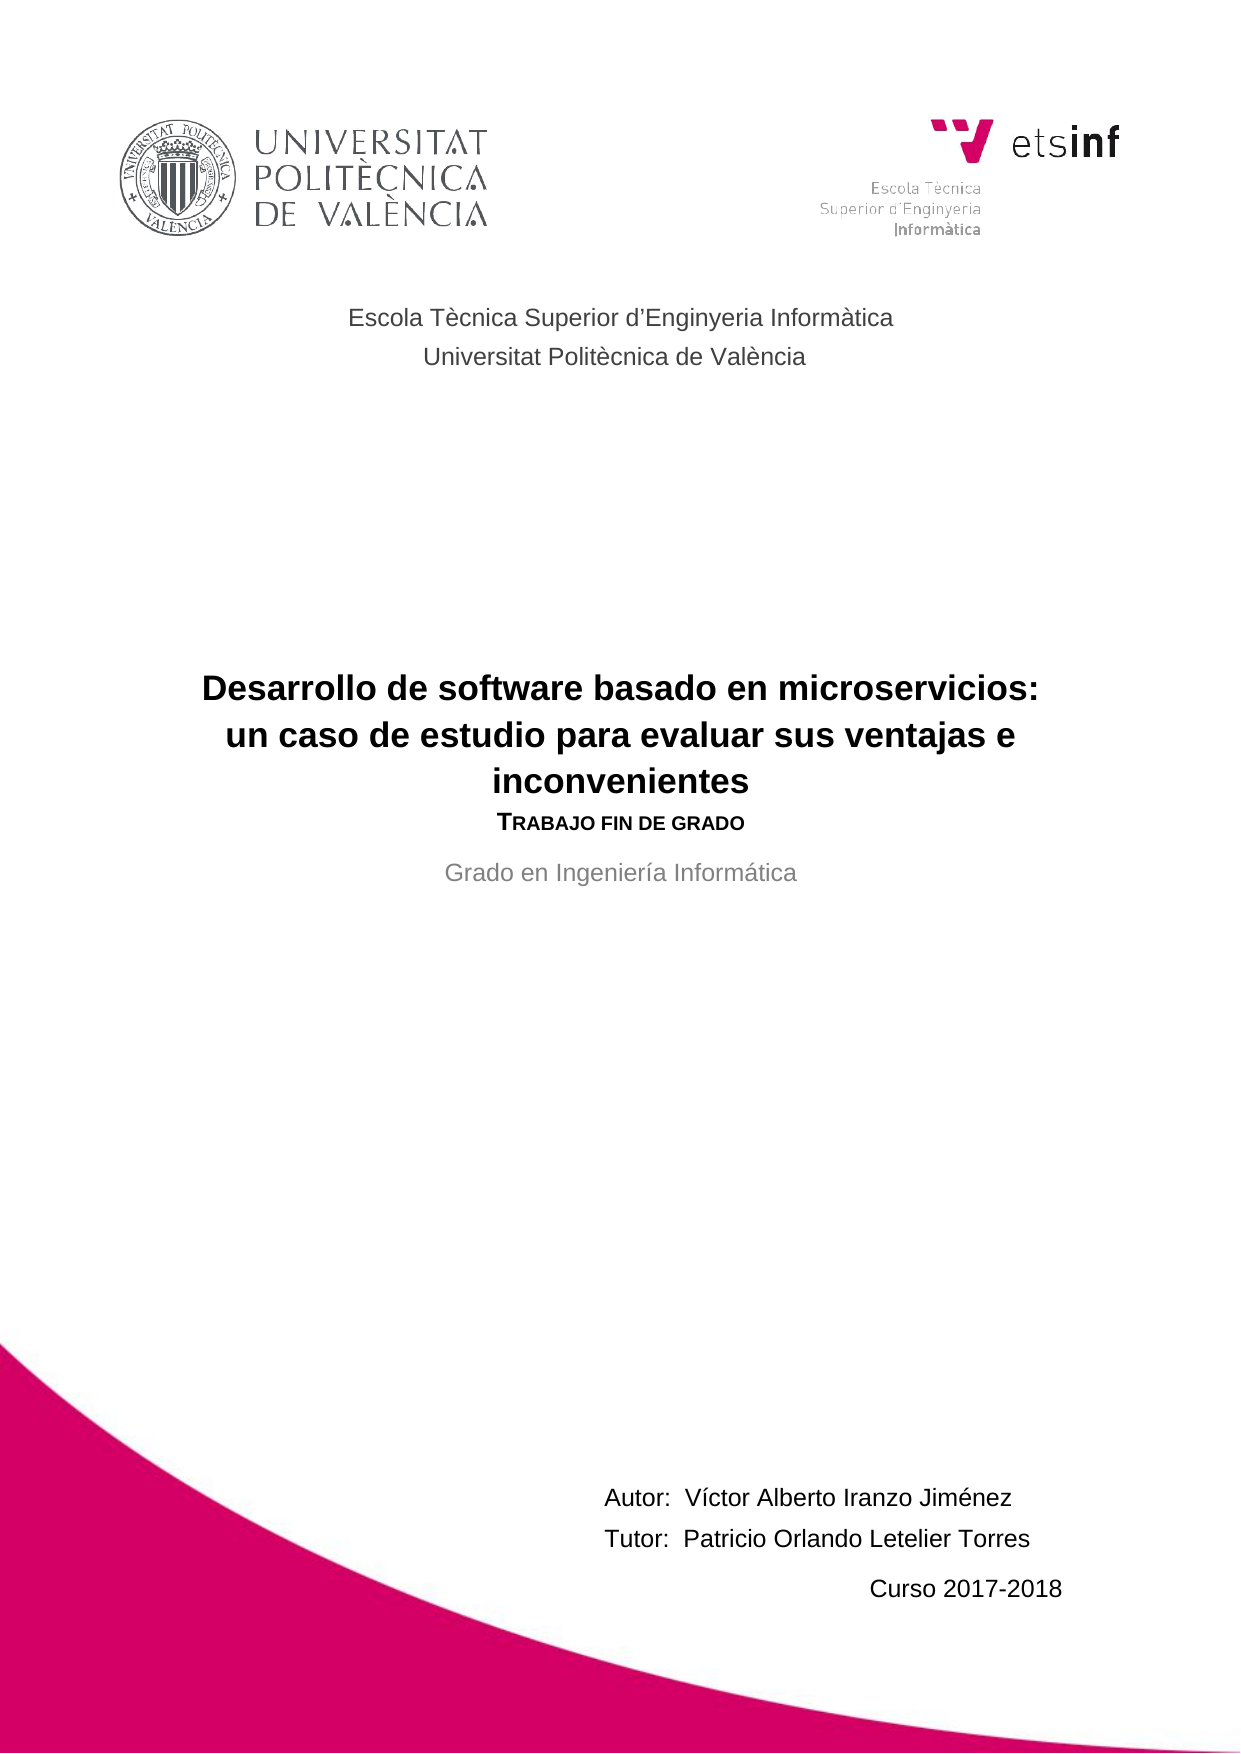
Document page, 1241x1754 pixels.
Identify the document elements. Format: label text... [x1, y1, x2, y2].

picture [818, 179, 982, 237]
text Autor: Víctor Alberto Iranzo Jiménez [604, 1483, 1090, 1512]
text Desarrollo de software basado en microservicios: un caso de estudio para evaluar sus ventajas e inconvenientes [194, 667, 1048, 801]
text Universitat Politècnica de València [423, 341, 1090, 370]
picture [928, 117, 1121, 165]
text Grado en Ingeniería Informática [150, 857, 1092, 886]
picture [117, 117, 489, 238]
text Curso 2017-2018 [150, 1574, 1062, 1603]
picture [0, 991, 1241, 1753]
text Escola Tècnica Superior d’Enginyeria Informàtica [348, 303, 1090, 332]
text TRABAJO FIN DE GRADO [150, 807, 1092, 836]
text Tutor: Patricio Orlando Letelier Torres [604, 1524, 1090, 1553]
